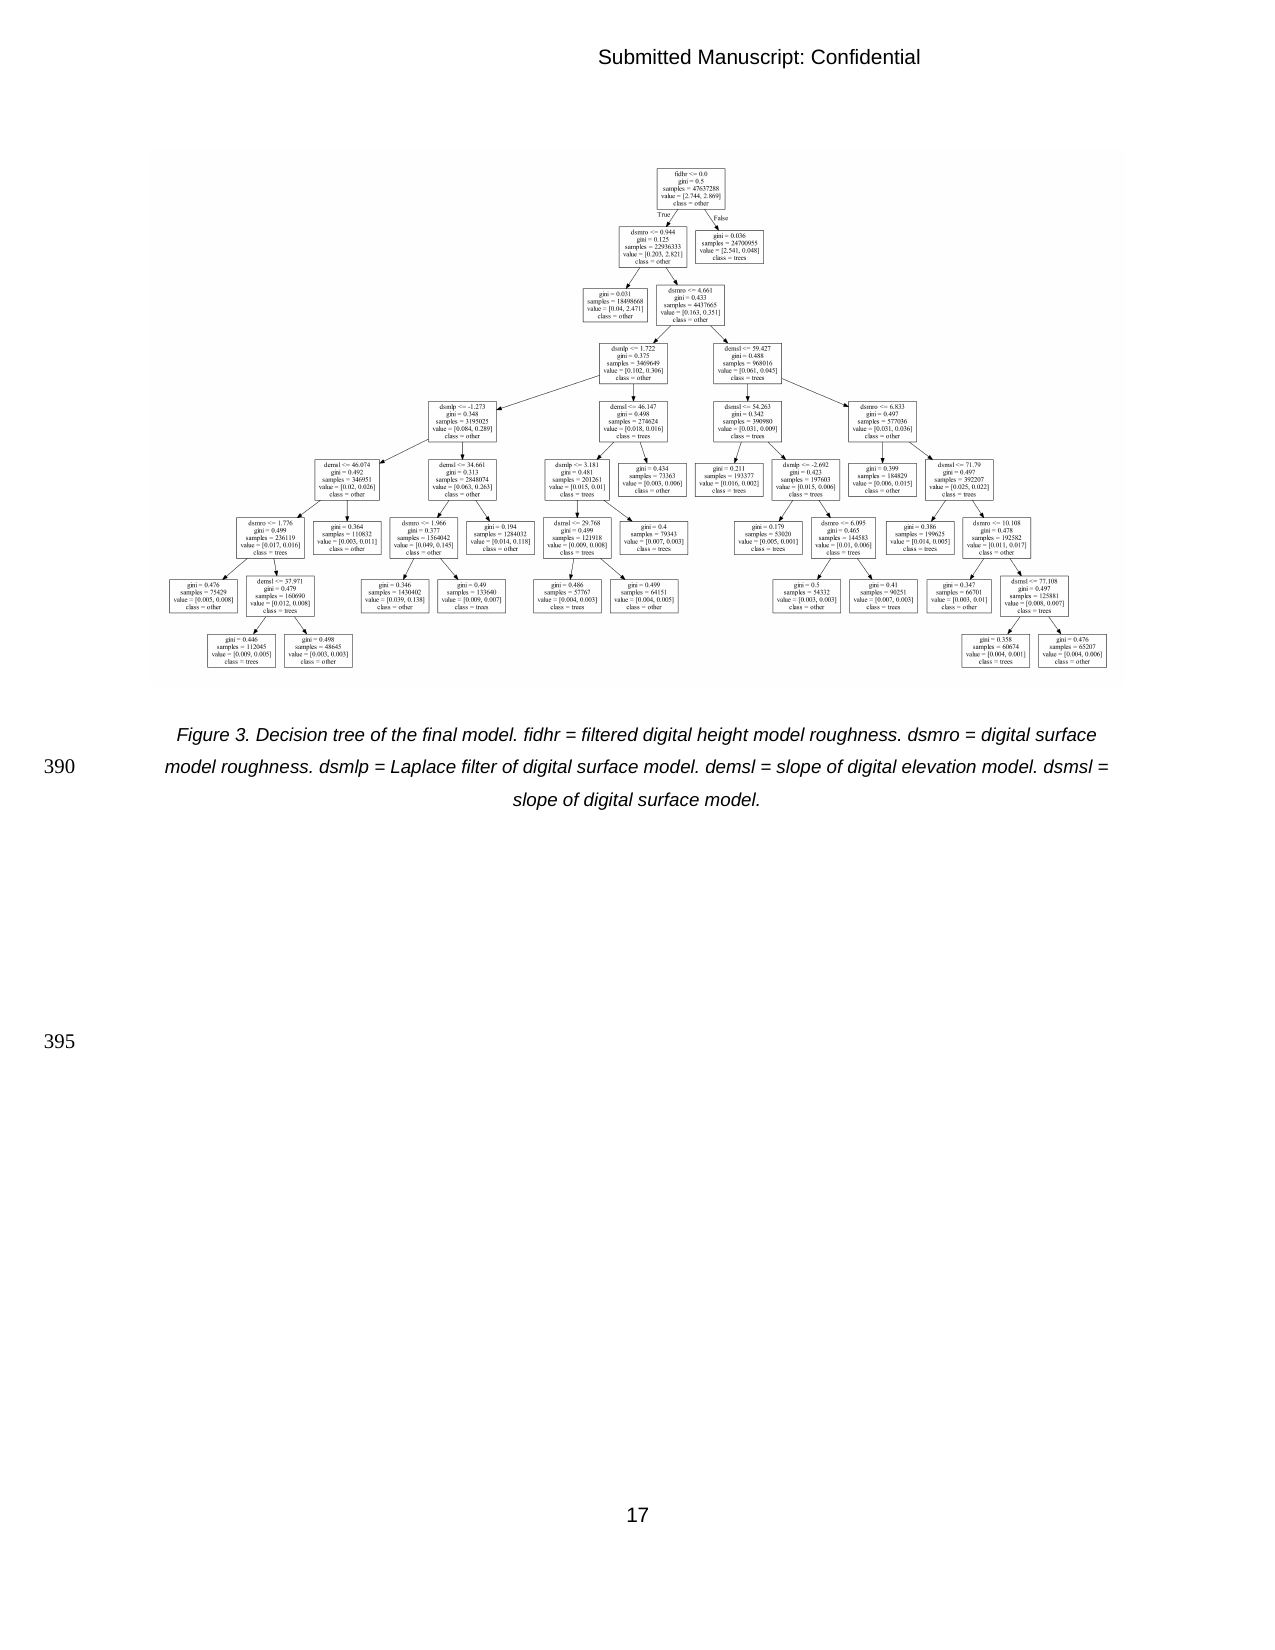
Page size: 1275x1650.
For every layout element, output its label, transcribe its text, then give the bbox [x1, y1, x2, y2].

picture [150, 150, 1125, 687]
text Figure 3. Decision tree of the final model. fidhr = filtered digital height model roughness. dsmro = digital surface model roughness. dsmlp = Laplace filter of digital surface model. demsl = slope of digital elevation model. dsmsl = slope of digital surface model. [150, 724, 1125, 810]
